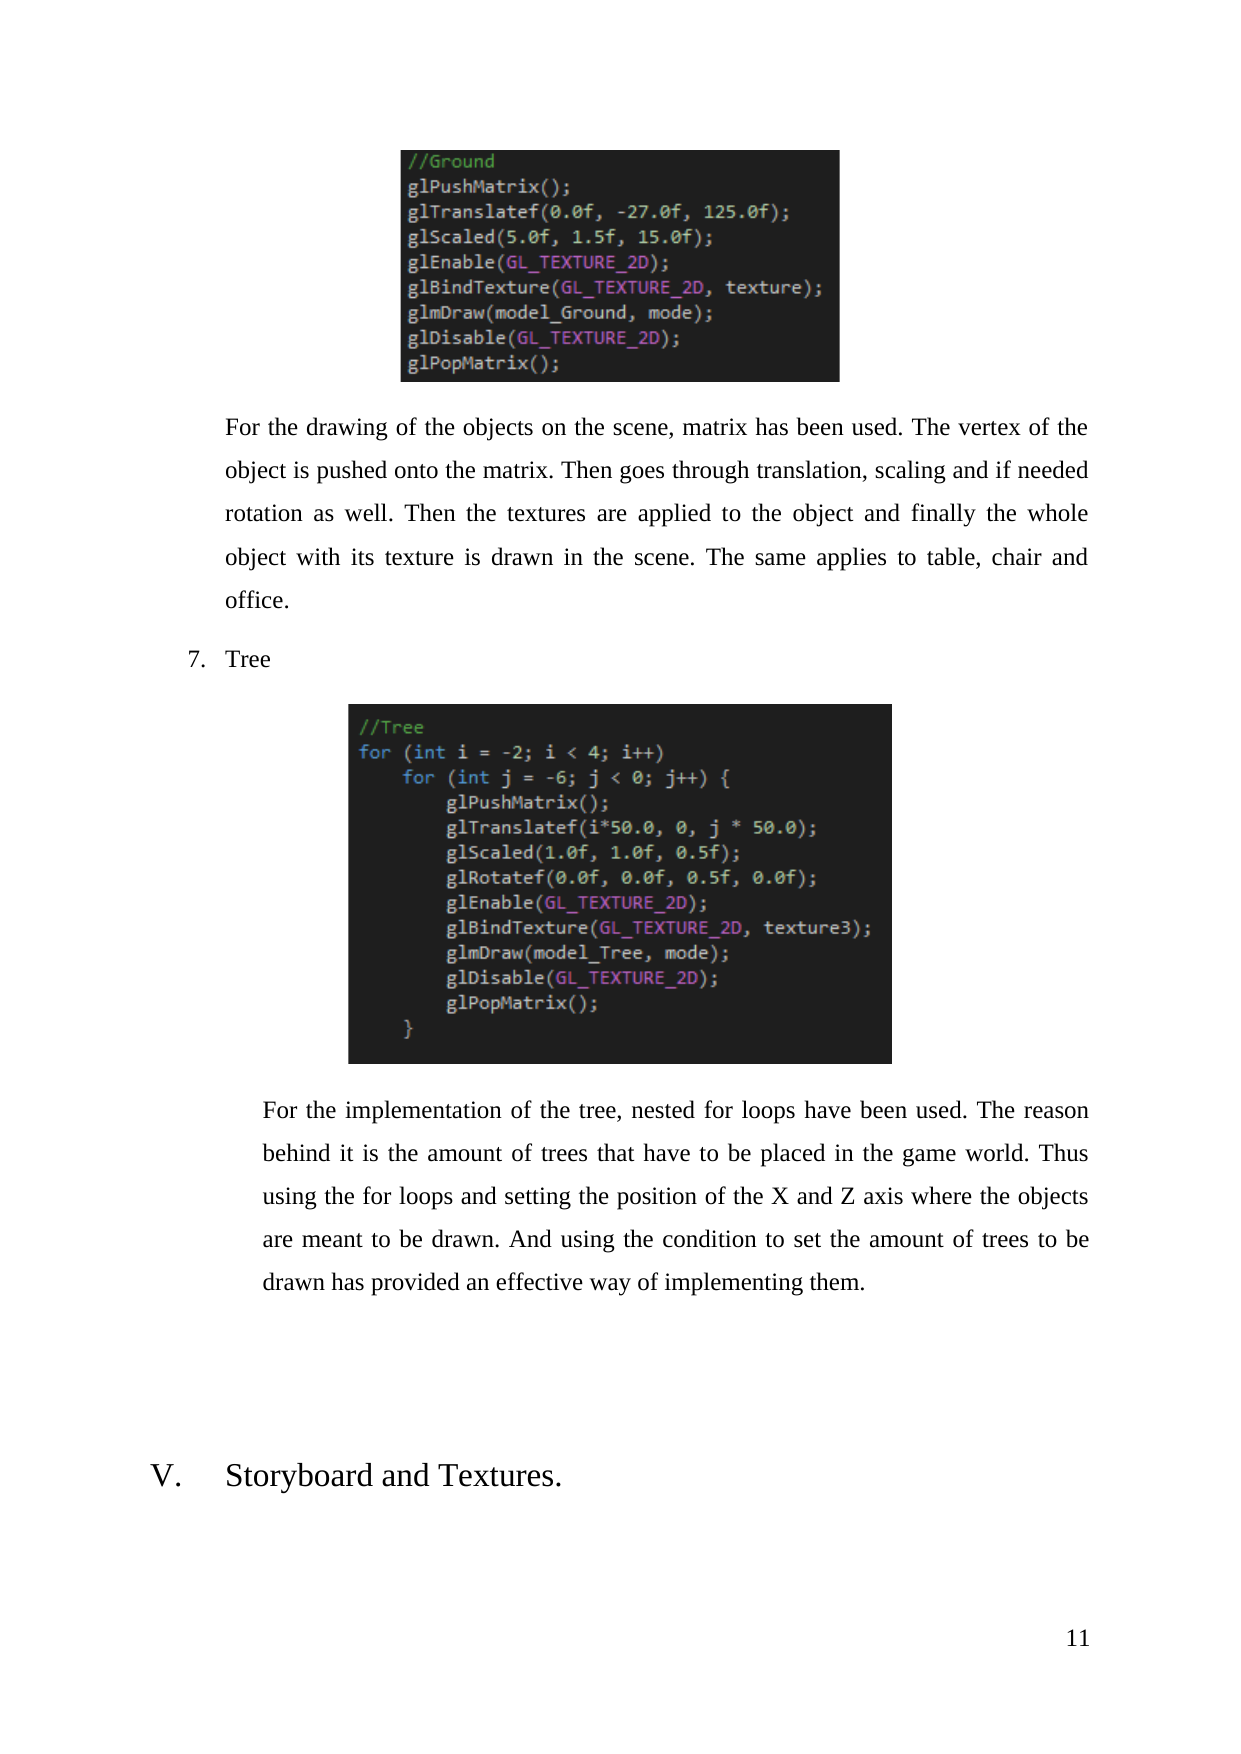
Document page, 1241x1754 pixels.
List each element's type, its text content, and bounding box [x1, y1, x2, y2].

list Tree [187, 644, 1090, 673]
text For the drawing of the objects on the scene, matrix has been used. The vertex of the object is pushed onto the matrix. Then goes through translation, scaling and if needed rotation as well. Then the textures are applied to the object and finally the whole object with its texture is drawn in the scene. The same applies to table, chair and office. [225, 412, 1090, 613]
picture [400, 150, 840, 382]
picture [348, 704, 892, 1064]
text For the implementation of the tree, nested for loops have been used. The reason behind it is the amount of trees that have to be placed in the game world. Thus using the for loops and setting the position of the X and Z axis where the objects are meant to be drawn. And using the condition to set the amount of trees to be drawn has provided an effective way of implementing them. [262, 1095, 1090, 1296]
subtitle Storyboard and Textures. [150, 1455, 1090, 1493]
